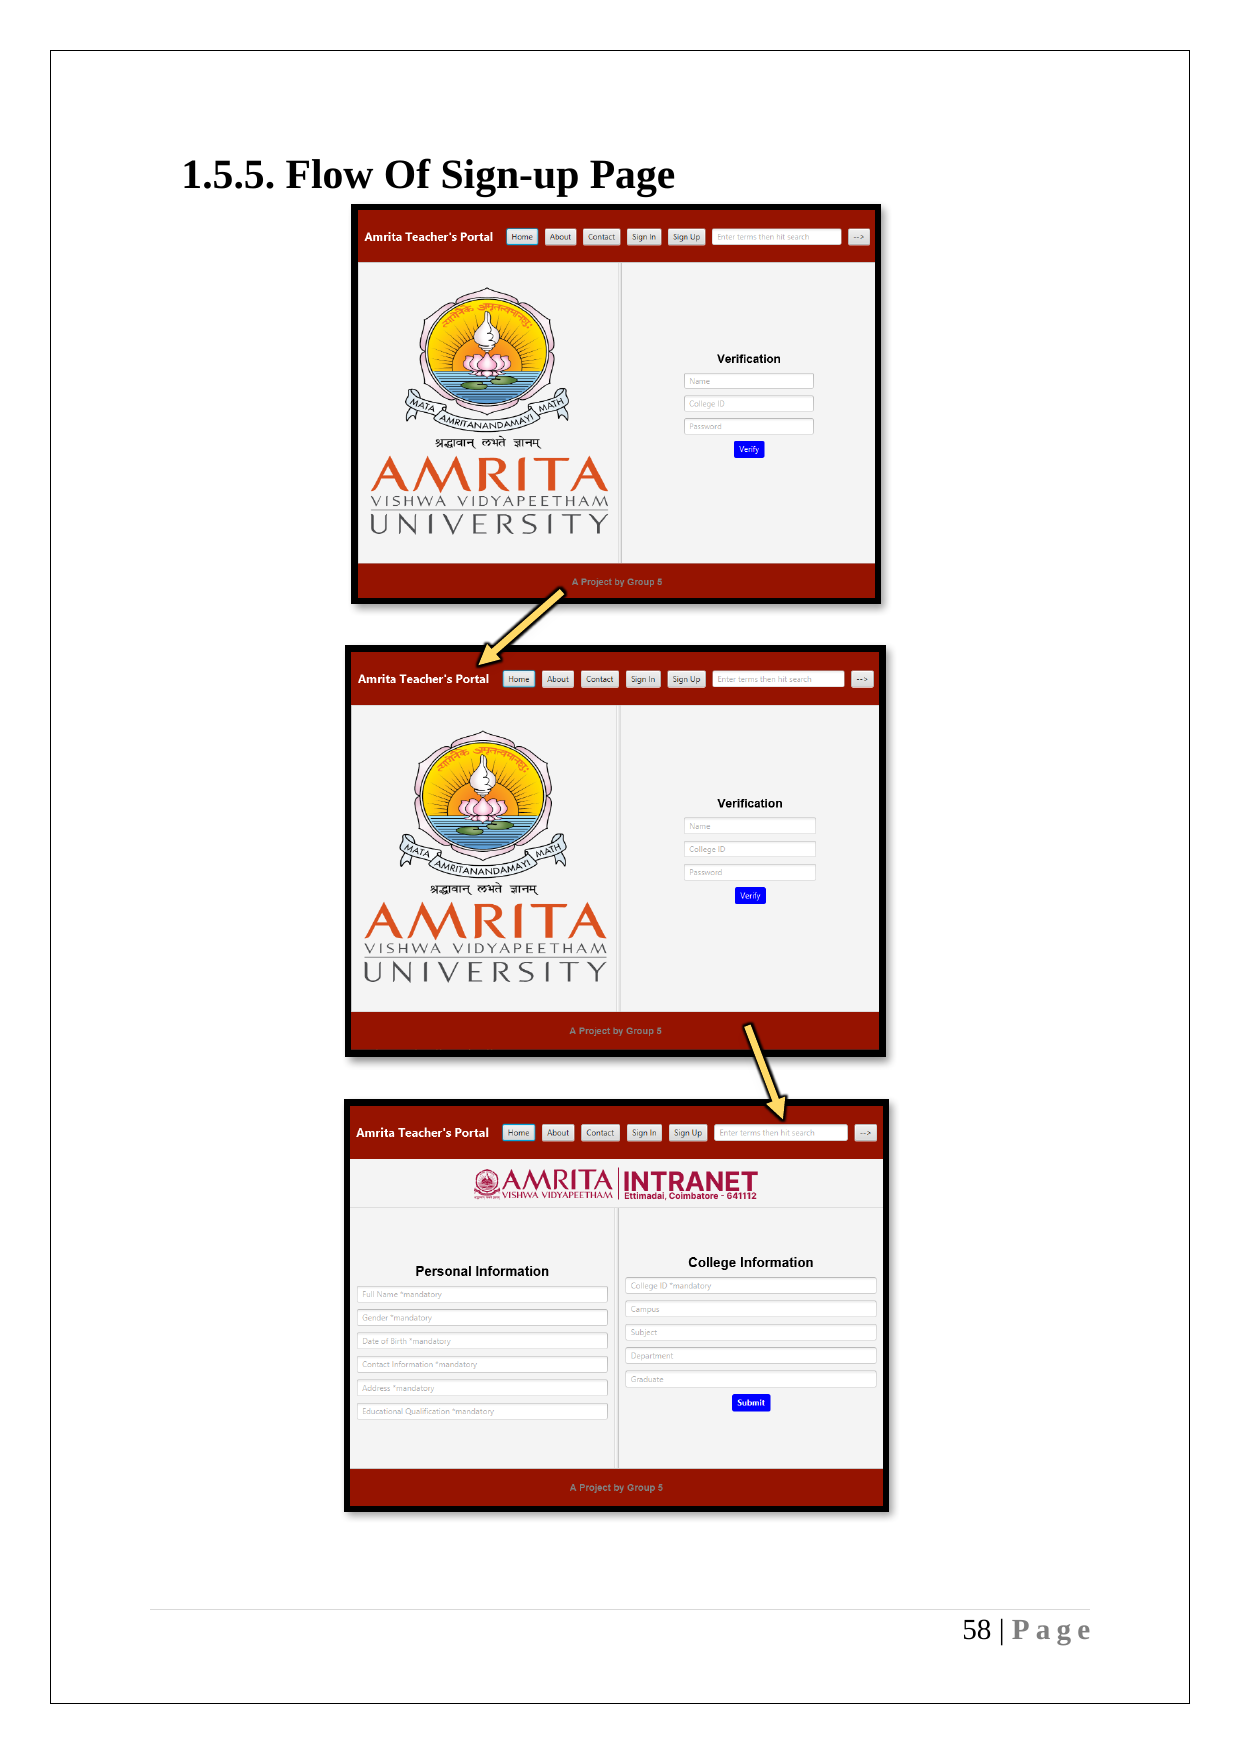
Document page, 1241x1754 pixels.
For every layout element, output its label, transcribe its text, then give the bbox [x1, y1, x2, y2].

picture [350, 1106, 883, 1506]
picture [351, 652, 879, 1050]
picture [358, 210, 875, 598]
subtitle 1.5.5. Flow Of Sign-up Page [181, 150, 1090, 198]
